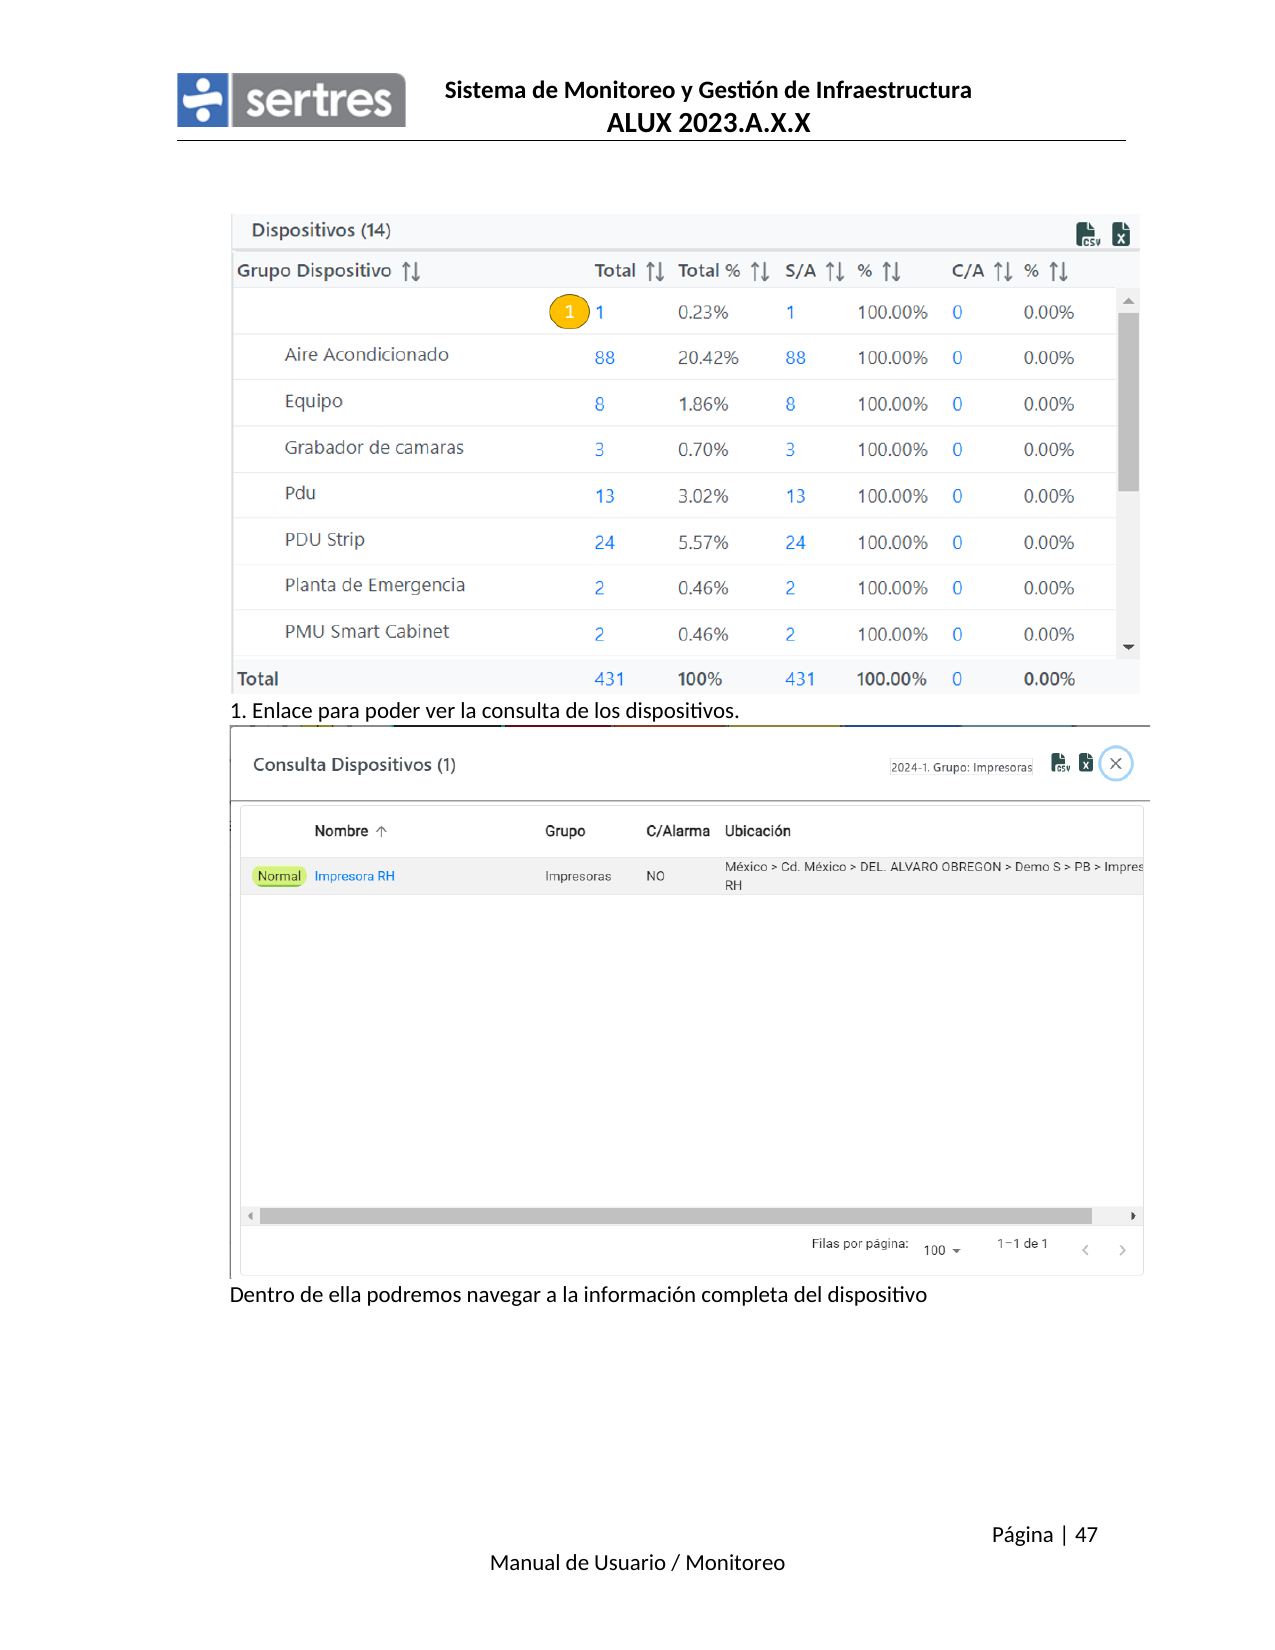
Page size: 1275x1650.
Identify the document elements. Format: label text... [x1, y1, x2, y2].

list Dentro de ella podremos navegar a la información completa del dispositivo [229, 1280, 1098, 1308]
picture [177, 73, 406, 127]
picture [229, 214, 1150, 694]
picture [229, 725, 1150, 1279]
list 1. Enlace para poder ver la consulta de los dispositivos. [229, 696, 1098, 724]
